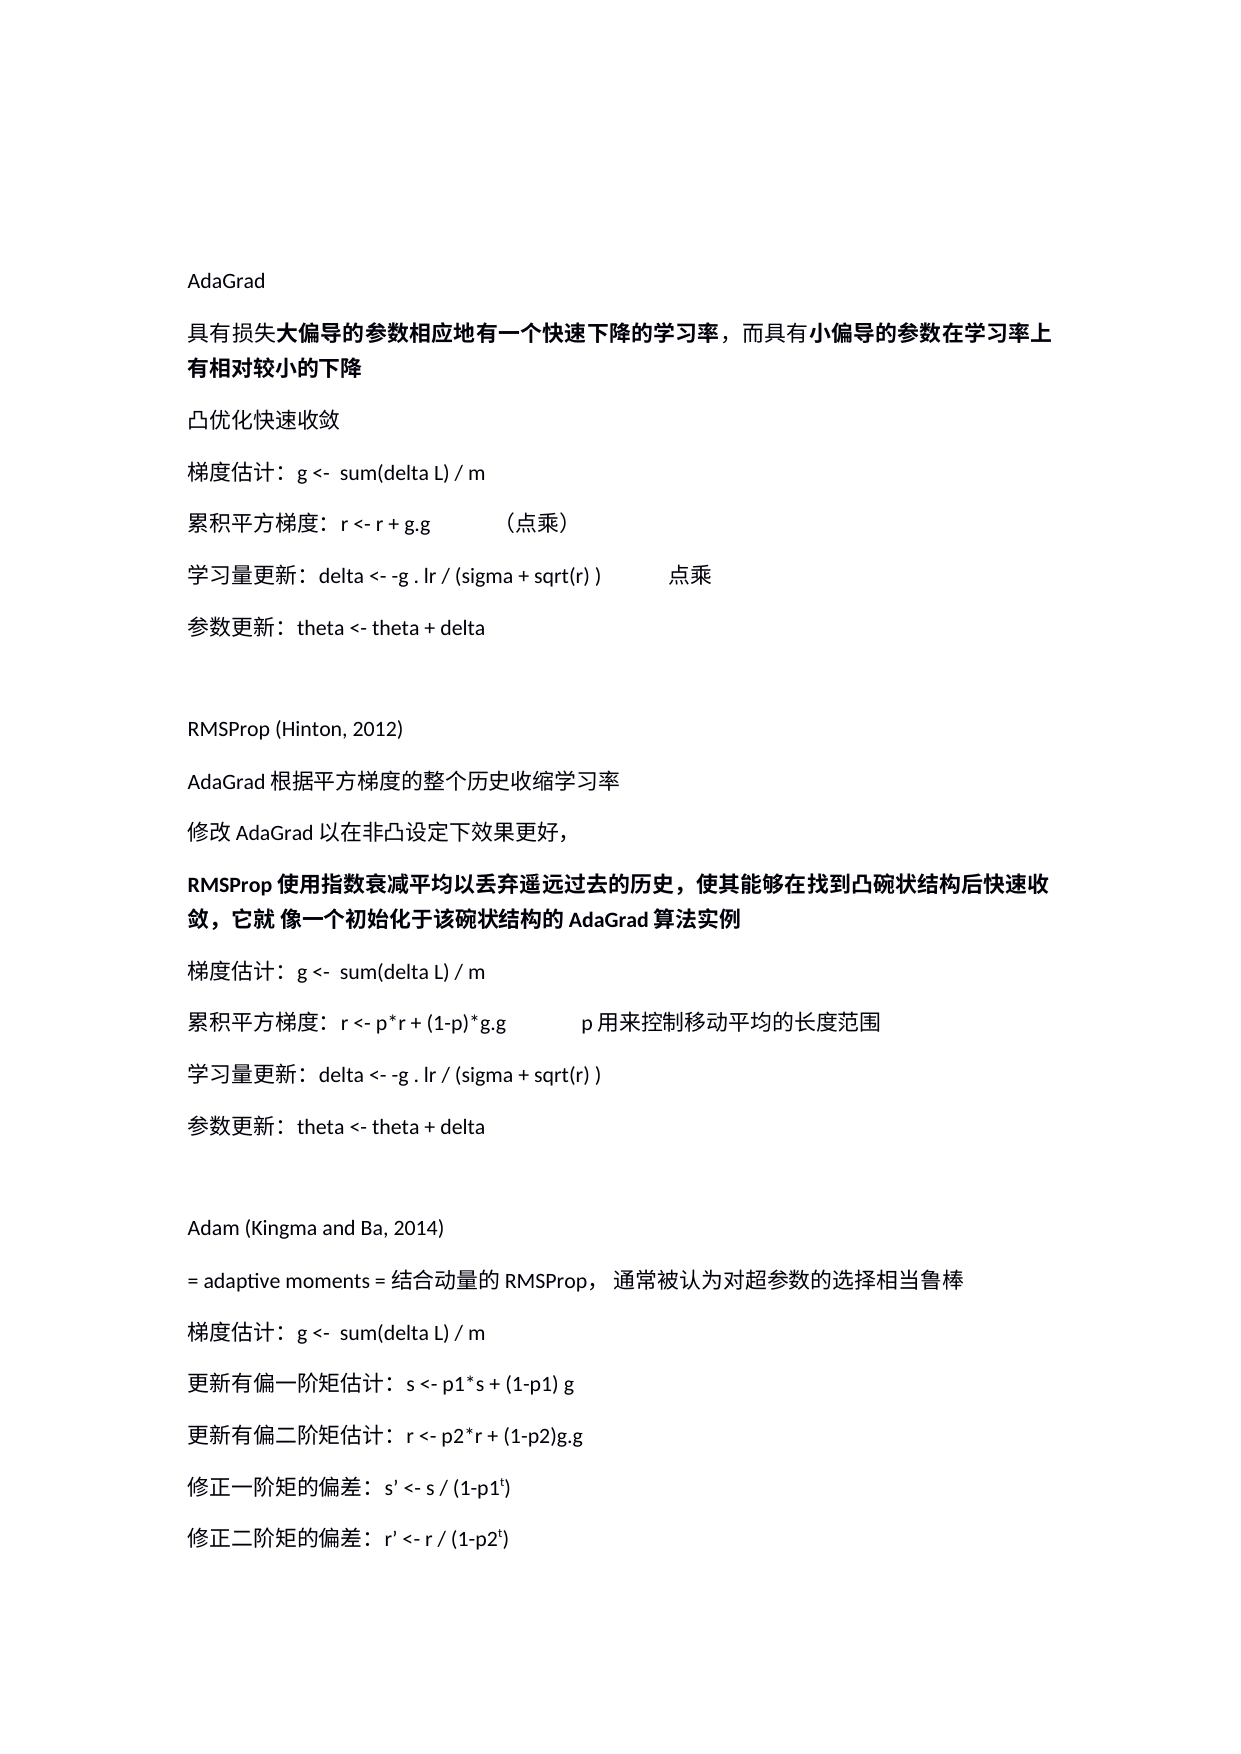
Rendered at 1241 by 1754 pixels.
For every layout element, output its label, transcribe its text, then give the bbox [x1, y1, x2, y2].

text 更新有偏二阶矩估计：r <- p2*r + (1-p2)g.g [187, 1417, 1053, 1450]
text Adam (Kingma and Ba, 2014) [187, 1211, 1053, 1244]
text 学习量更新：delta <- -g . lr / (sigma + sqrt(r) ) 点乘 [187, 557, 1053, 590]
text RMSProp使用指数衰减平均以丢弃遥远过去的历史，使其能够在找到凸碗状结构后快速收敛，它就 像一个初始化于该碗状结构的AdaGrad算法实例 [187, 867, 1053, 934]
text 参数更新：theta <- theta + delta [187, 1108, 1053, 1141]
text 累积平方梯度：r <- r + g.g （点乘） [187, 506, 1053, 538]
text 修正一阶矩的偏差：s’ <- s / (1-p1t) [187, 1469, 1053, 1502]
text AdaGrad根据平方梯度的整个历史收缩学习率 [187, 763, 1053, 796]
text AdaGrad [187, 264, 1053, 297]
text RMSProp (Hinton, 2012) [187, 712, 1053, 744]
text 参数更新：theta <- theta + delta [187, 609, 1053, 642]
text = adaptive moments = 结合动量的RMSProp， 通常被认为对超参数的选择相当鲁棒 [187, 1262, 1053, 1295]
text 修正二阶矩的偏差：r’ <- r / (1-p2t) [187, 1521, 1053, 1553]
text 累积平方梯度：r <- p*r + (1-p)*g.g p用来控制移动平均的长度范围 [187, 1005, 1053, 1037]
text 学习量更新：delta <- -g . lr / (sigma + sqrt(r) ) [187, 1057, 1053, 1089]
text 具有损失大偏导的参数相应地有一个快速下降的学习率，而具有小偏导的参数在学习率上有相对较小的下降 [187, 316, 1053, 383]
text 更新有偏一阶矩估计：s <- p1*s + (1-p1) g [187, 1366, 1053, 1398]
text 梯度估计：g <- sum(delta L) / m [187, 1314, 1053, 1347]
text 凸优化快速收敛 [187, 402, 1053, 435]
text 梯度估计：g <- sum(delta L) / m [187, 953, 1053, 986]
text 梯度估计：g <- sum(delta L) / m [187, 454, 1053, 487]
text 修改AdaGrad以在非凸设定下效果更好， [187, 815, 1053, 847]
